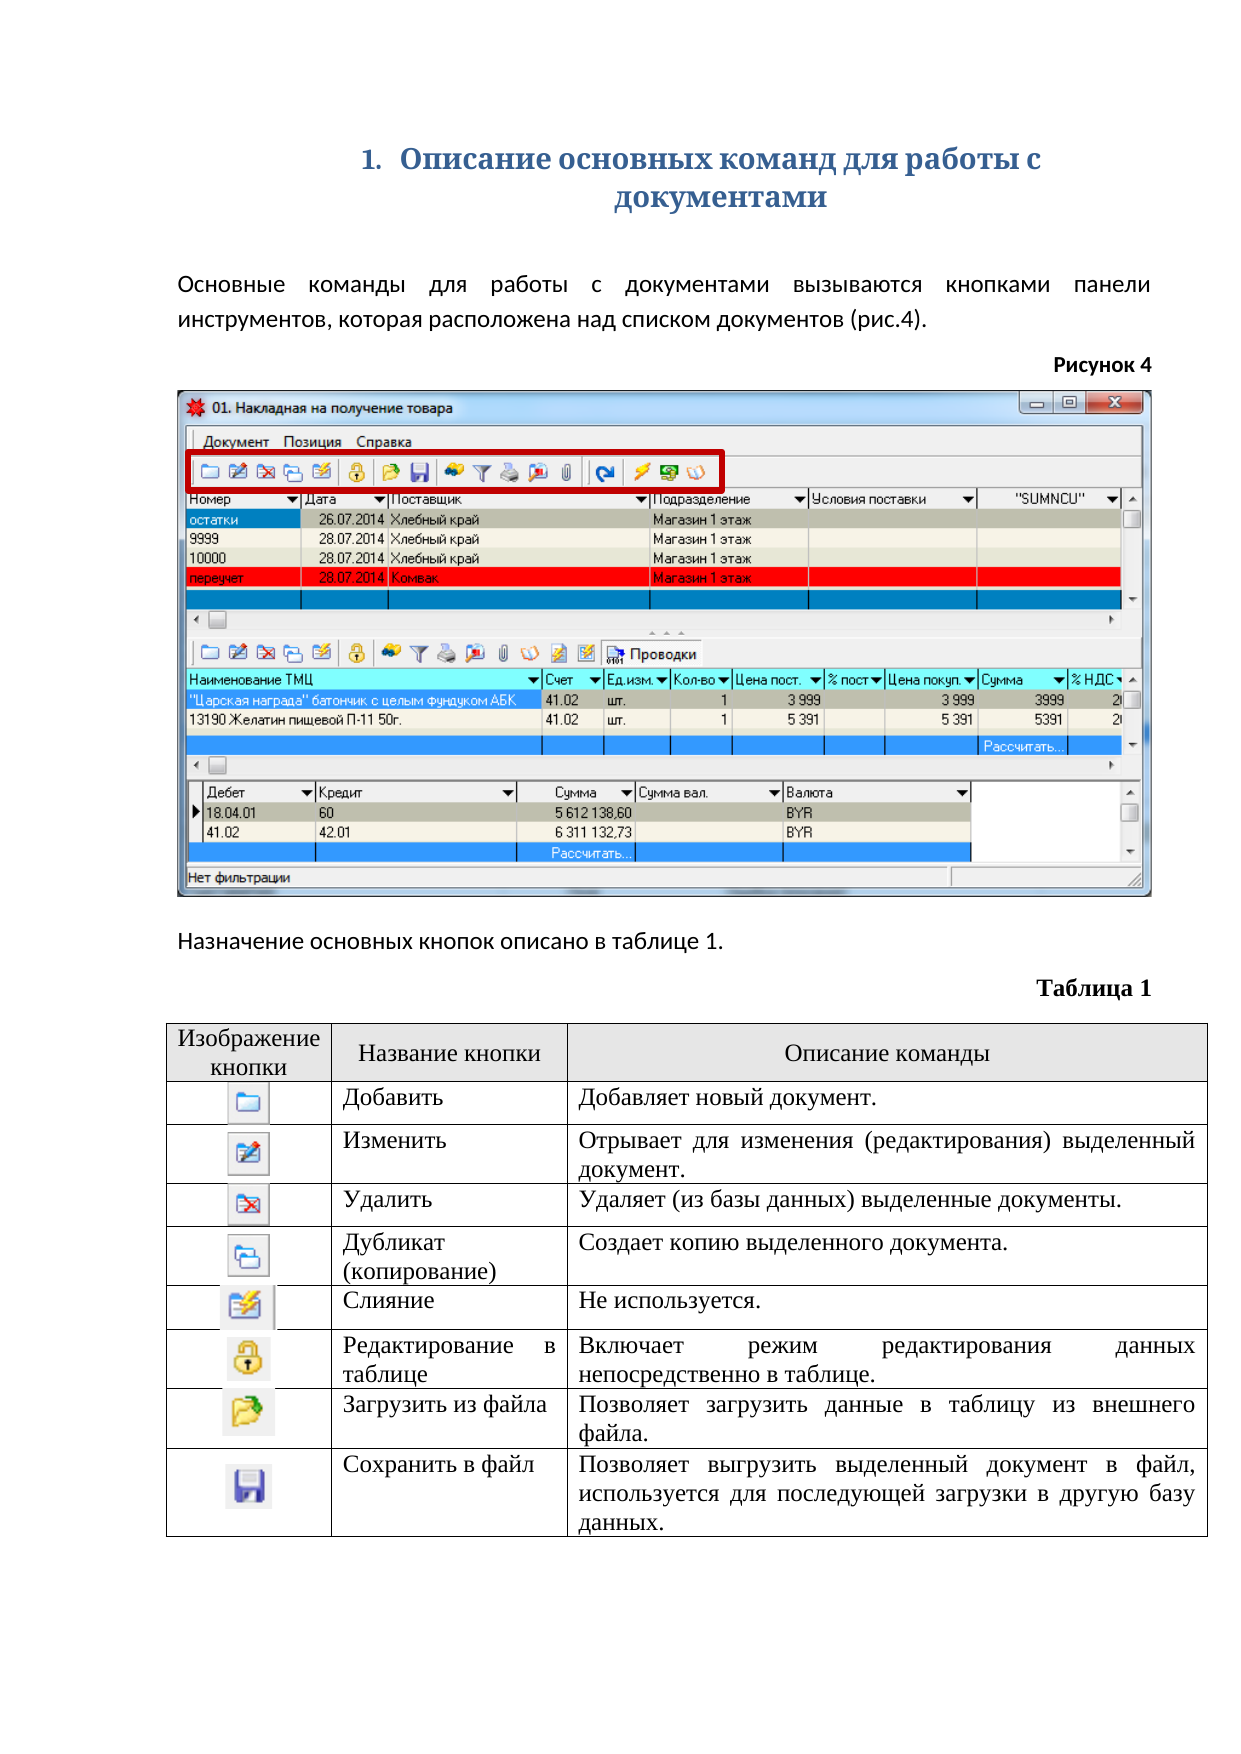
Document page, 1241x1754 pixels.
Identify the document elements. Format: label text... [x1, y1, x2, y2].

picture [227, 1234, 270, 1277]
table_header Описание команды [568, 1024, 1207, 1081]
table_header Название кнопки [332, 1024, 567, 1081]
picture [227, 1132, 270, 1176]
table_cell Загрузить из файла [332, 1389, 567, 1448]
table_cell Слияние [332, 1286, 567, 1329]
table_cell Сохранить в файл [332, 1449, 567, 1536]
table_cell Редактирование в таблице [332, 1330, 567, 1388]
table_cell Отрывает для изменения (редактирования) выделенный документ. [568, 1125, 1207, 1183]
text Рисунок 4 [177, 350, 1152, 378]
picture [177, 390, 1152, 897]
table_cell Дубликат (копирование) [332, 1227, 567, 1284]
text Таблица 1 [177, 973, 1152, 1002]
picture [222, 1388, 276, 1436]
picture [227, 1082, 270, 1125]
table_cell Удалить [332, 1184, 567, 1226]
picture [227, 1183, 270, 1226]
table_cell Добавляет новый документ. [568, 1082, 1207, 1124]
table_header Изображение кнопки [167, 1024, 331, 1081]
table_cell [167, 1227, 331, 1284]
table_cell Добавить [332, 1082, 567, 1124]
table_cell Создает копию выделенного документа. [568, 1227, 1207, 1284]
table_cell [270, 1184, 331, 1226]
table_cell [278, 1286, 331, 1329]
picture [226, 1337, 271, 1381]
table_cell Изменить [332, 1125, 567, 1183]
picture [225, 1464, 273, 1509]
table_cell Не используется. [568, 1286, 1207, 1329]
table_cell [167, 1184, 227, 1226]
table_cell [167, 1330, 331, 1388]
text Назначение основных кнопок описано в таблице 1. [177, 925, 1152, 956]
table_cell Позволяет загрузить данные в таблицу из внешнего файла. [568, 1389, 1207, 1448]
subtitle Описание основных команд для работы с документами [252, 143, 1152, 215]
table_cell [167, 1286, 219, 1329]
table_cell Удаляет (из базы данных) выделенные документы. [568, 1184, 1207, 1226]
table_cell [167, 1082, 227, 1124]
table_cell [167, 1125, 331, 1183]
table_cell [167, 1389, 331, 1448]
table_cell [167, 1449, 331, 1536]
table_cell Позволяет выгрузить выделенный документ в файл, используется для последующей загрузки в другую базу данных. [568, 1449, 1207, 1536]
picture [219, 1285, 278, 1330]
table_cell [270, 1082, 331, 1124]
table_cell Включает режим редактирования данных непосредственно в таблице. [568, 1330, 1207, 1388]
text Основные команды для работы с документами вызываются кнопками панели инструментов, которая расположена над списком документов (рис.4). [177, 268, 1152, 333]
